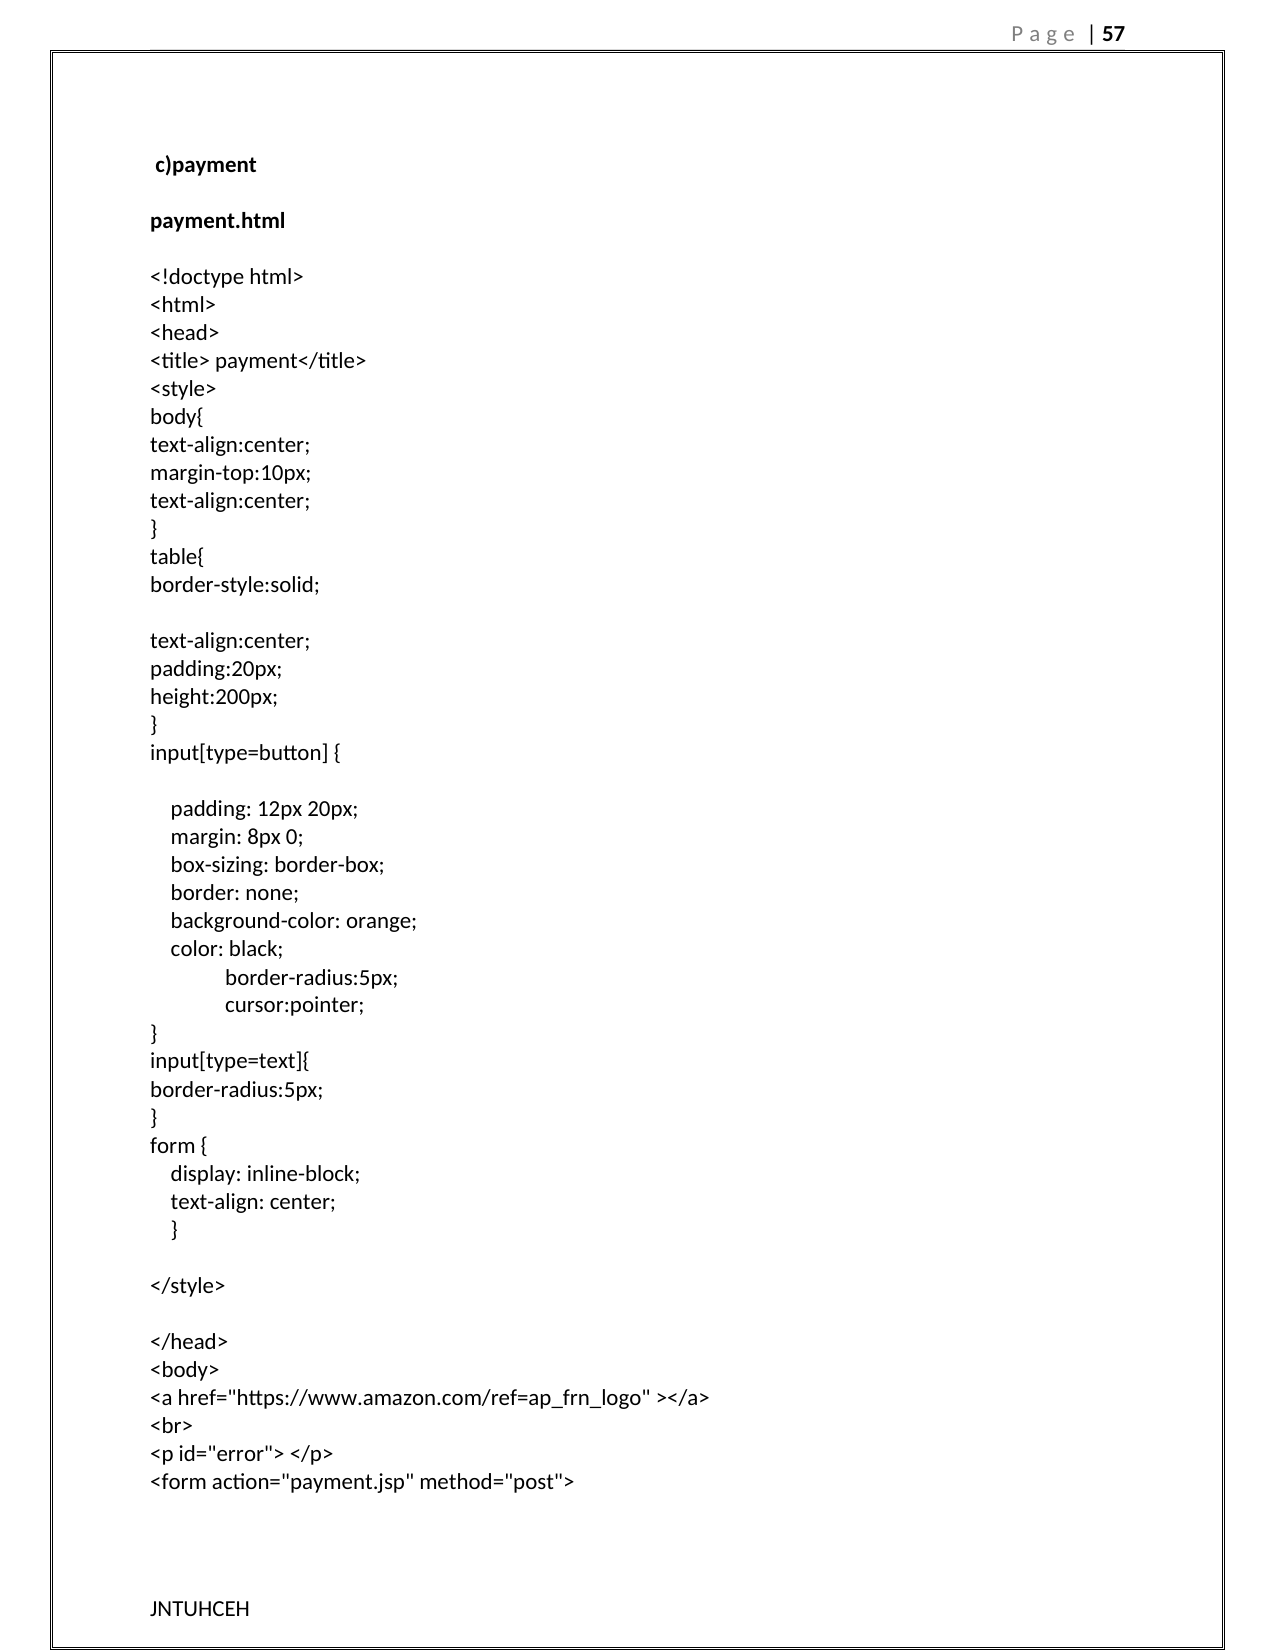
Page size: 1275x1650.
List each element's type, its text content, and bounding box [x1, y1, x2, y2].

text table{ [150, 542, 1125, 570]
text form { [150, 1131, 1125, 1159]
text text-align:center; [150, 430, 1125, 458]
text border: none; [150, 878, 1125, 907]
text <!doctype html> [150, 262, 1125, 290]
text box-sizing: border-box; [150, 851, 1125, 878]
text <br> [150, 1411, 1125, 1439]
text <style> [150, 374, 1125, 402]
text <p id="error"> </p> [150, 1439, 1125, 1467]
text border-style:solid; [150, 570, 1125, 598]
text border-radius:5px; [150, 1075, 1125, 1103]
text text-align: center; [150, 1187, 1125, 1215]
text </style> [150, 1271, 1125, 1299]
text } [150, 1019, 1125, 1047]
text <head> [150, 318, 1125, 346]
text <html> [150, 290, 1125, 318]
text <title> payment</title> [150, 346, 1125, 374]
text text-align:center; [150, 626, 1125, 654]
text margin: 8px 0; [150, 822, 1125, 851]
text margin-top:10px; [150, 458, 1125, 486]
text input[type=button] { [150, 738, 1125, 766]
text height:200px; [150, 682, 1125, 710]
text c)payment [150, 150, 1125, 178]
text <body> [150, 1355, 1125, 1383]
text body{ [150, 402, 1125, 430]
text <a href="https://www.amazon.com/ref=ap_frn_logo" ></a> [150, 1383, 1125, 1411]
text padding: 12px 20px; [150, 794, 1125, 822]
text display: inline-block; [150, 1159, 1125, 1187]
text <form action="payment.jsp" method="post"> [150, 1467, 1125, 1495]
text } [150, 1215, 1125, 1243]
text color: black; [150, 934, 1125, 963]
text payment.html [150, 206, 1125, 234]
text background-color: orange; [150, 907, 1125, 934]
text } [150, 1103, 1125, 1131]
text </head> [150, 1327, 1125, 1355]
text padding:20px; [150, 654, 1125, 682]
text input[type=text]{ [150, 1047, 1125, 1075]
text cursor:pointer; [150, 991, 1125, 1019]
text text-align:center; [150, 486, 1125, 514]
text border-radius:5px; [150, 963, 1125, 991]
text } [150, 710, 1125, 738]
text } [150, 514, 1125, 542]
